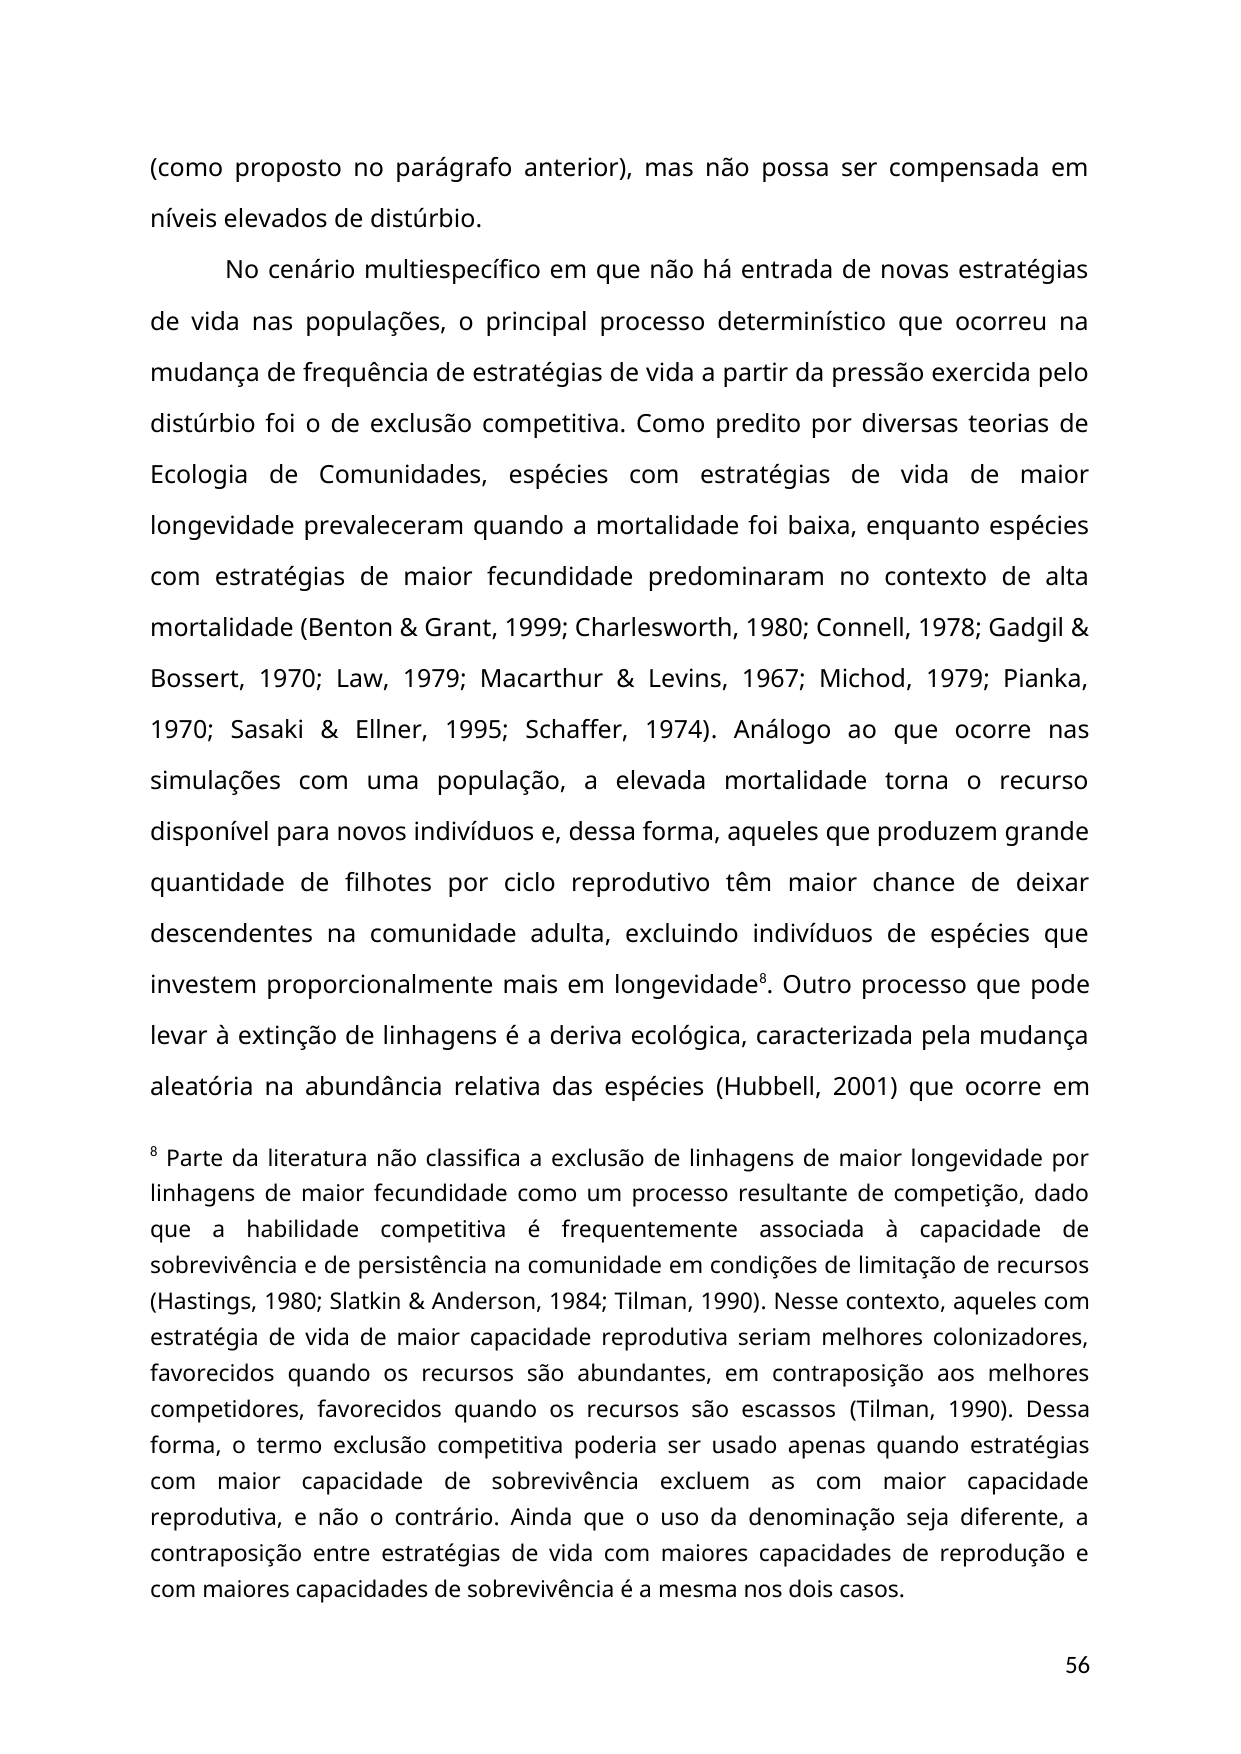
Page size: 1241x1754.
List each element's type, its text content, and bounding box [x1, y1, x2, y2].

text No cenário multiespecífico em que não há entrada de novas estratégias de vida nas populações, o principal processo determinístico que ocorreu na mudança de frequência de estratégias de vida a partir da pressão exercida pelo distúrbio foi o de exclusão competitiva. Como predito por diversas teorias de Ecologia de Comunidades, espécies com estratégias de vida de maior longevidade prevaleceram quando a mortalidade foi baixa, enquanto espécies com estratégias de maior fecundidade predominaram no contexto de alta mortalidade (Benton & Grant, 1999; Charlesworth, 1980; Connell, 1978; Gadgil & Bossert, 1970; Law, 1979; Macarthur & Levins, 1967; Michod, 1979; Pianka, 1970; Sasaki & Ellner, 1995; Schaffer, 1974). Análogo ao que ocorre nas simulações com uma população, a elevada mortalidade torna o recurso disponível para novos indivíduos e, dessa forma, aqueles que produzem grande quantidade de filhotes por ciclo reprodutivo têm maior chance de deixar descendentes na comunidade adulta, excluindo indivíduos de espécies que investem proporcionalmente mais em longevidade. Outro processo que pode levar à extinção de linhagens é a deriva ecológica, caracterizada pela mudança aleatória na abundância relativa das espécies (Hubbell, 2001) que ocorre em função da estocasticidade presente nos eventos de morte e nascimento dos indivíduos. Da mesma forma que para a deriva genética no cenário anterior, houve pouca variação entre as comunidades em relação à estratégia de vida predominante em todo o gradiente de distúrbio, o que indica pouco papel do acaso na distribuição de estratégias das comunidades. É possível, todavia, que a deriva ecológica, que tem maior importância quanto menor for o tamanho da população, tenha atuado de forma sinérgica à exclusão competitiva na redução de populações de menor aptidão. [150, 252, 1090, 1103]
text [150, 150, 1090, 235]
